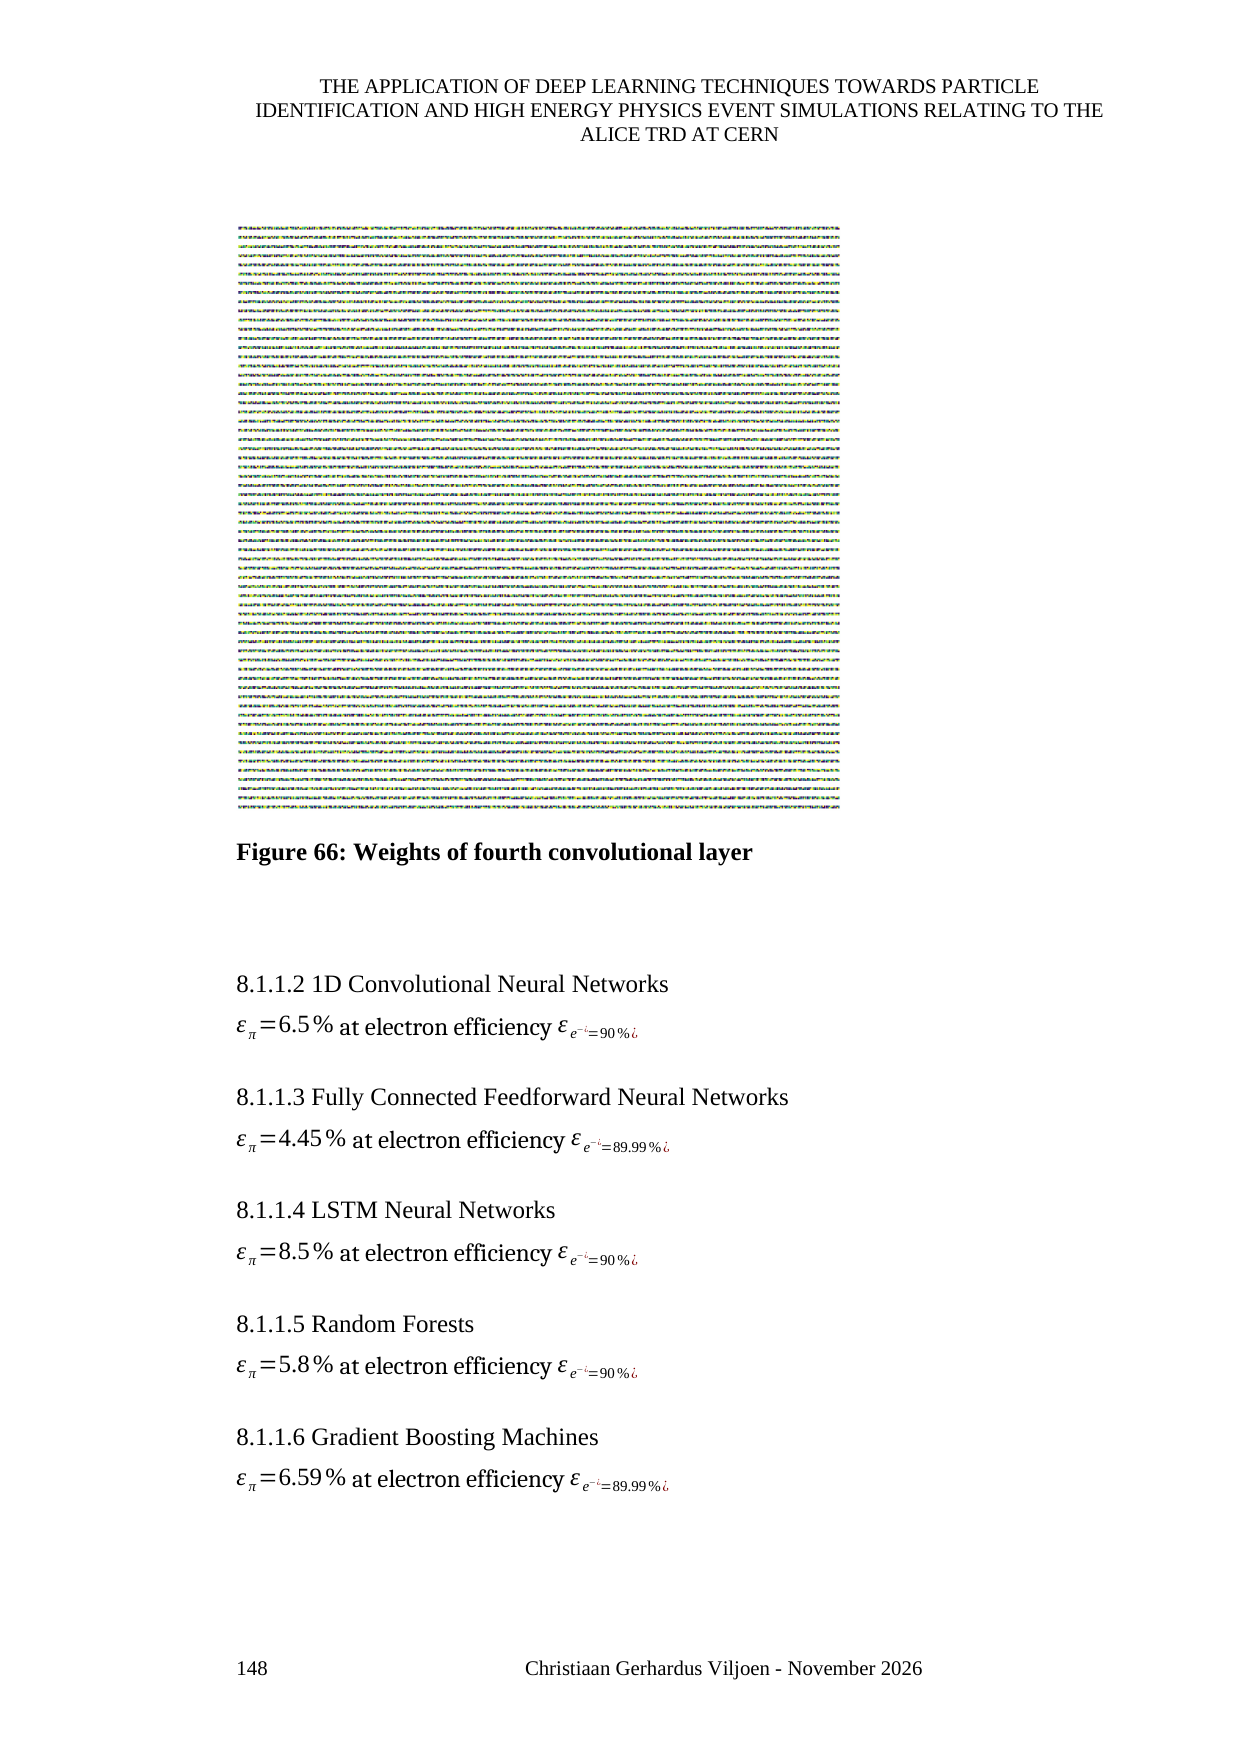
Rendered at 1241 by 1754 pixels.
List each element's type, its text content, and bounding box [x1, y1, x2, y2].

subtitle Gradient Boosting Machines [236, 1422, 1122, 1451]
subtitle Random Forests [236, 1309, 1122, 1337]
subtitle LSTM Neural Networks [236, 1196, 1122, 1224]
text at electron efficiency [236, 1350, 1122, 1382]
text at electron efficiency [236, 1124, 1122, 1156]
text at electron efficiency [236, 1237, 1122, 1269]
text at electron efficiency [236, 1011, 1122, 1043]
subtitle 1D Convolutional Neural Networks [236, 969, 1122, 998]
picture [236, 226, 841, 811]
subtitle Fully Connected Feedforward Neural Networks [236, 1082, 1122, 1111]
text at electron efficiency [236, 1463, 1122, 1496]
